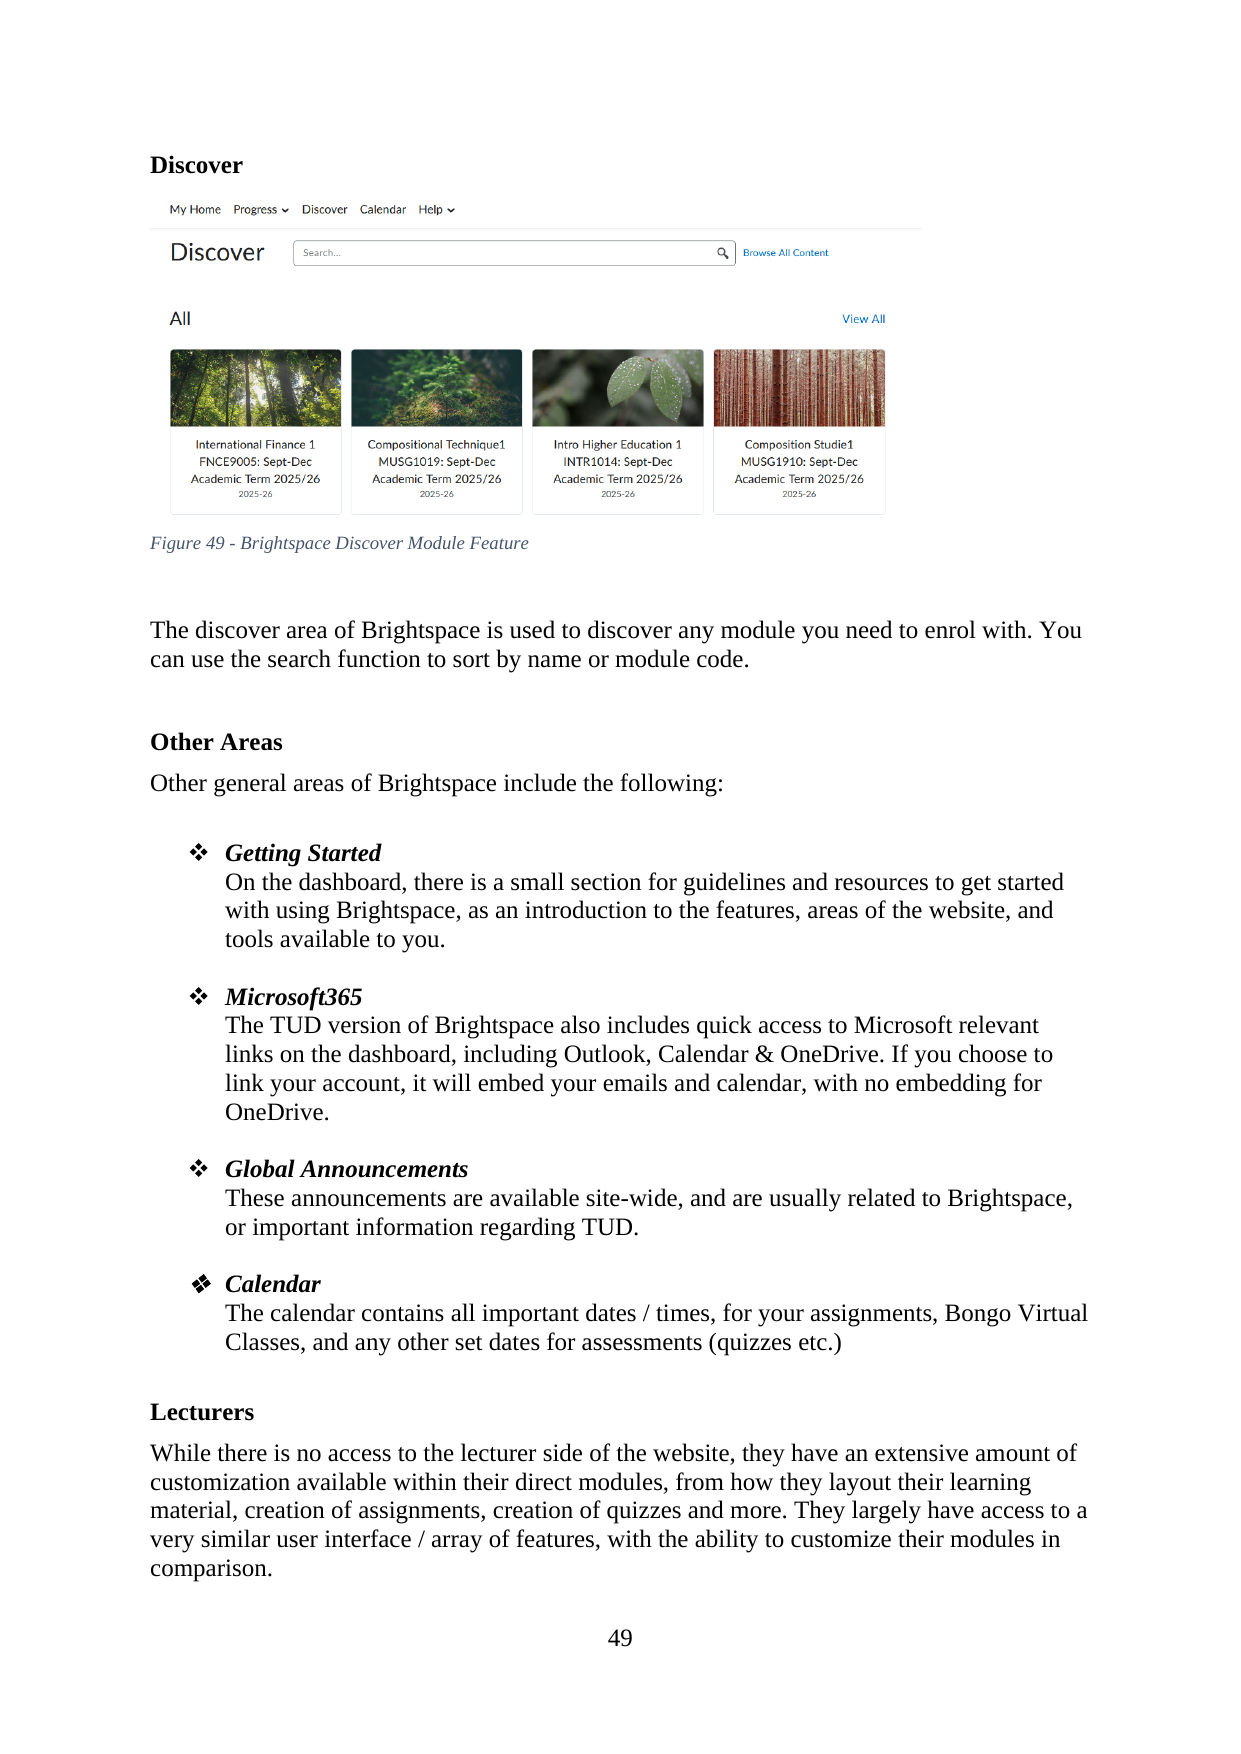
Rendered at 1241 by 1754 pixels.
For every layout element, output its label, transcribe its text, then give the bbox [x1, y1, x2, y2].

text The discover area of Brightspace is used to discover any module you need to enrol with. You can use the search function to sort by name or module code. [150, 616, 1090, 673]
list Microsoft365 The TUD version of Brightspace also includes quick access to Microsoft relevant links on the dashboard, including Outlook, Calendar & OneDrive. If you choose to link your account, it will embed your emails and calendar, with no embedding for OneDrive. [187, 982, 1090, 1154]
list Global Announcements These announcements are available site-wide, and are usually related to Brightspace, or important information regarding TUD. [187, 1154, 1090, 1269]
text Lecturers [150, 1397, 1090, 1426]
picture [150, 191, 922, 520]
text Figure 49 - Brightspace Discover Module Feature [150, 532, 1090, 553]
text Discover [150, 150, 1090, 179]
list Calendar The calendar contains all important dates / times, for your assignments, Bongo Virtual Classes, and any other set dates for assessments (quizzes etc.) [187, 1269, 1090, 1384]
text While there is no access to the lecturer side of the website, they have an extensive amount of customization available within their direct modules, from how they layout their learning material, creation of assignments, creation of quizzes and more. They largely have access to a very similar user interface / array of features, with the ability to customize their modules in comparison. [150, 1438, 1090, 1582]
list Getting Started On the dashboard, there is a small section for guidelines and resources to get started with using Brightspace, as an introduction to the features, areas of the website, and tools available to you. [187, 838, 1090, 982]
text Other general areas of Brightspace include the following: [150, 768, 1090, 826]
text Other Areas [150, 727, 1090, 756]
